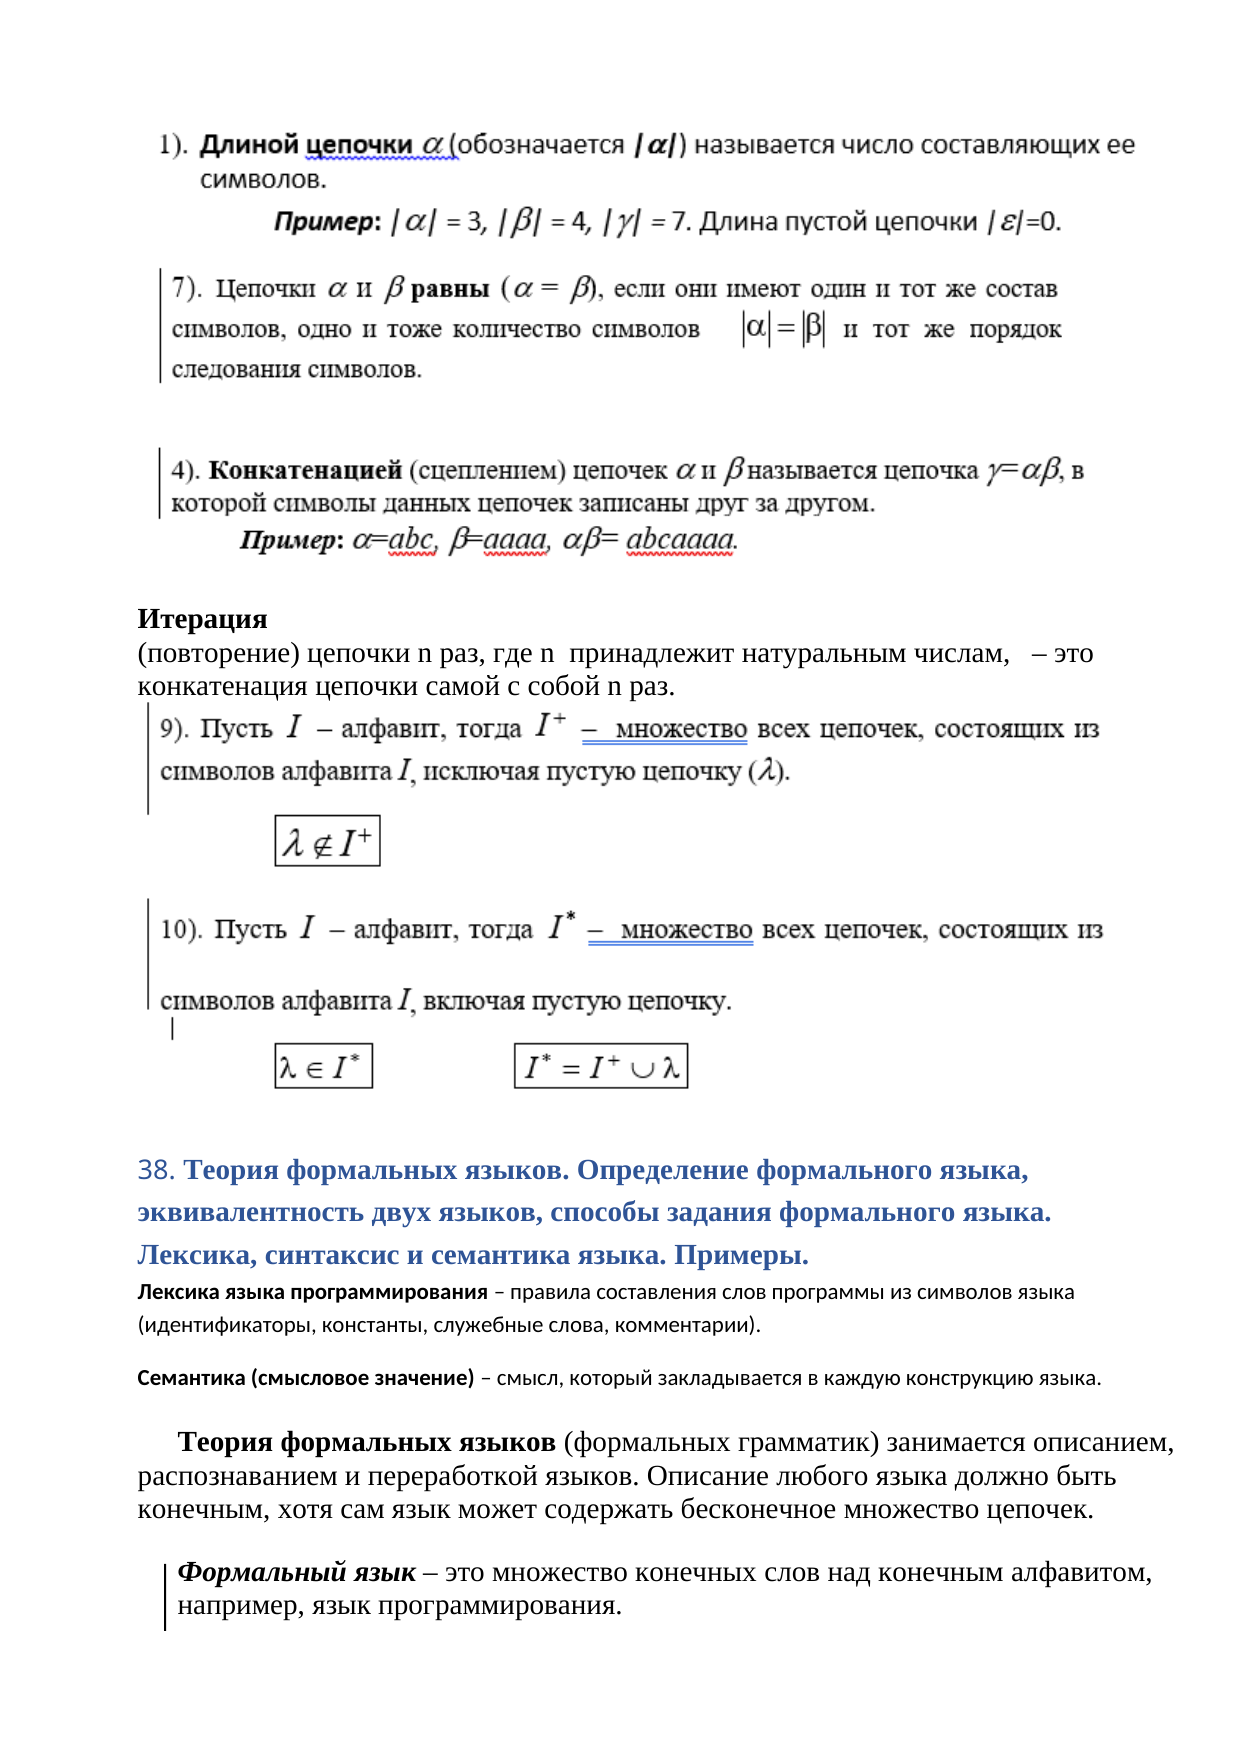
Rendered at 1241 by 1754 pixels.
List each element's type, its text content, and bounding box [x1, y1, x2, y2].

subtitle 38. Теория формальных языков. Определение формального языка, эквивалентность двух языков, способы задания формального языка. Лексика, синтаксис и семантика языка. Примеры. [137, 1150, 1176, 1272]
picture [137, 702, 1119, 1098]
text Теория формальных языков (формальных грамматик) занимается описанием, распознаванием и переработкой языков. Описание любого языка должно быть конечным, хотя сам язык может содержать бесконечное множество цепочек. [137, 1424, 1176, 1525]
text Семантика (смысловое значение) – смысл, который закладывается в каждую конструкцию языка. [137, 1363, 1176, 1391]
picture [137, 254, 1112, 412]
picture [137, 108, 1172, 251]
text Формальный язык – это множество конечных слов над конечным алфавитом, например, язык программирования. [177, 1554, 1176, 1621]
picture [137, 436, 1112, 577]
text (повторение) цепочки n раз, где n принадлежит натуральным числам, – это конкатенация цепочки самой с собой n раз. [137, 635, 1176, 702]
text Лексика языка программирования – правила составления слов программы из символов языка (идентификаторы, константы, служебные слова, комментарии). [137, 1277, 1176, 1338]
text Итерация [137, 601, 1176, 635]
